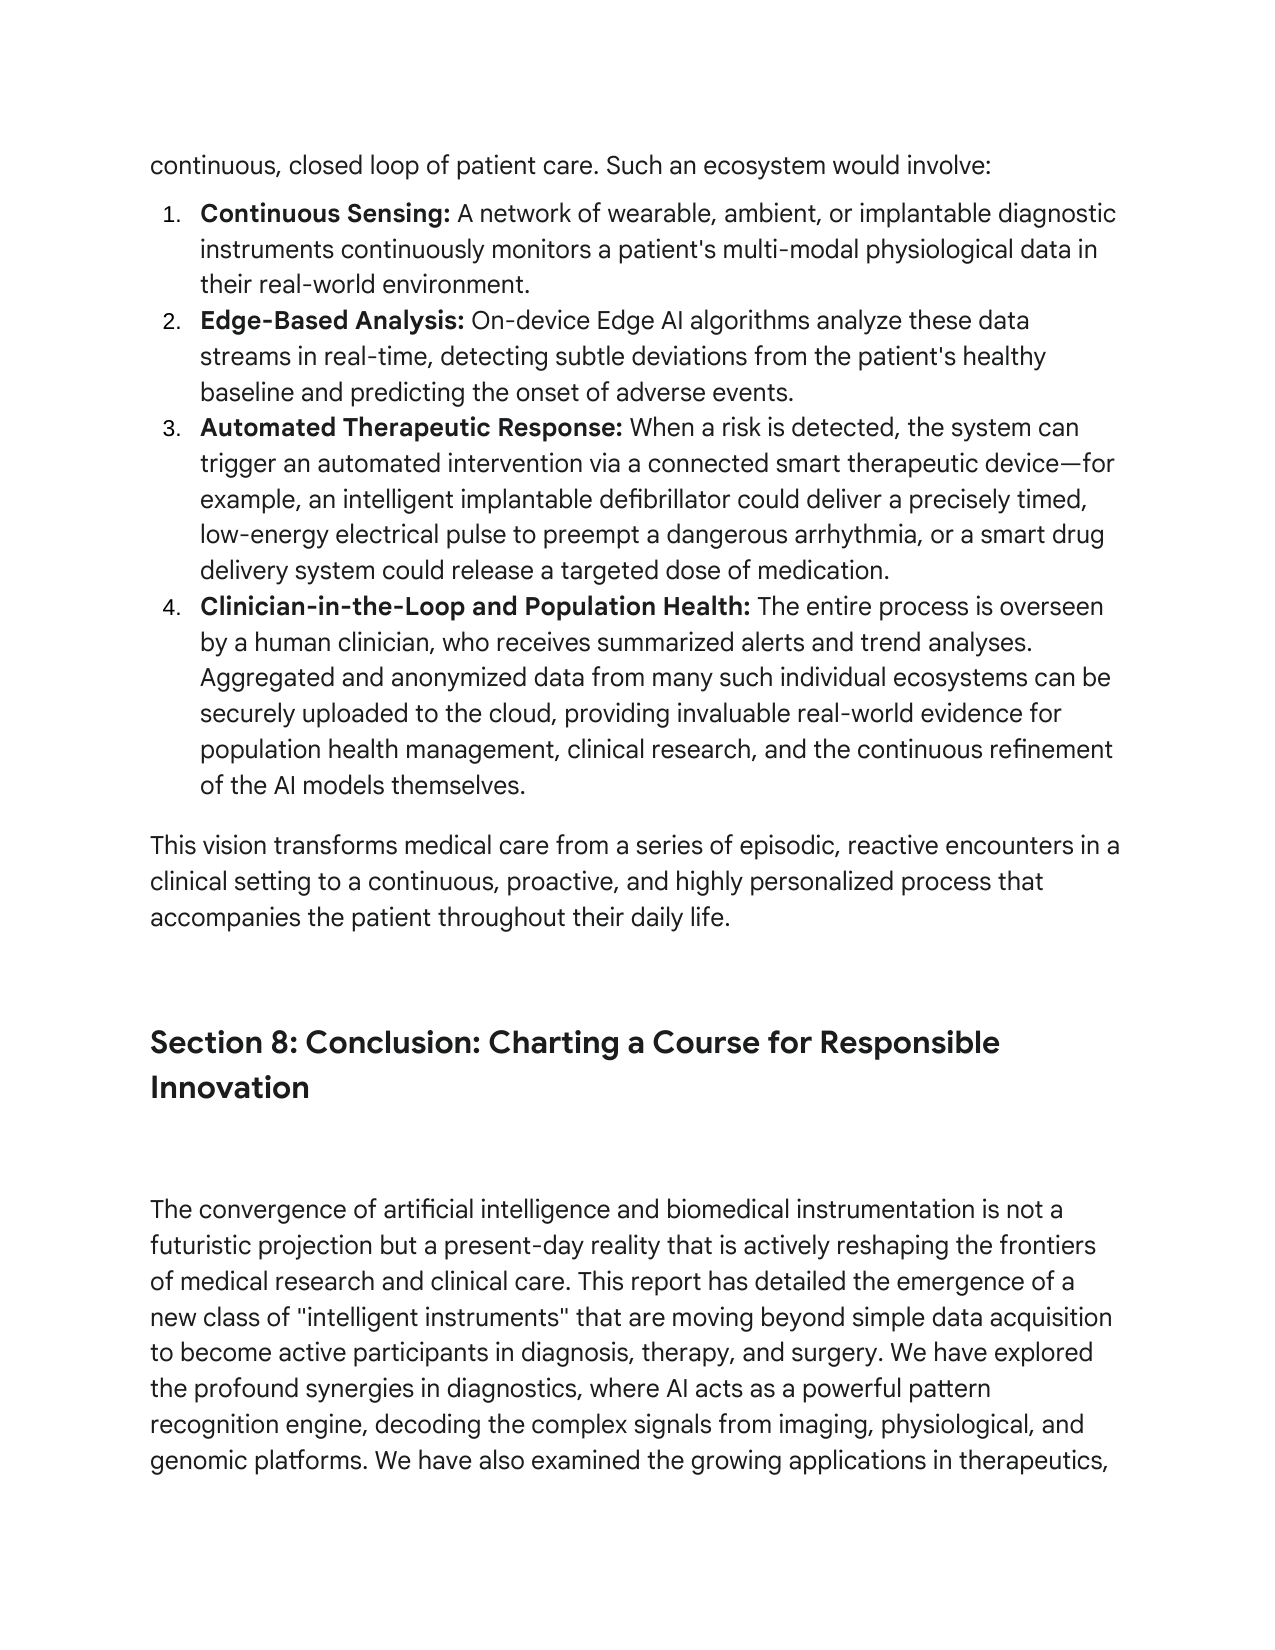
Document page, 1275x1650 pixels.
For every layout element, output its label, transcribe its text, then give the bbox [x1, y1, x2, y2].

list Clinician-in-the-Loop and Population Health: The entire process is overseen by a human clinician, who receives summarized alerts and trend analyses. Aggregated and anonymized data from many such individual ecosystems can be securely uploaded to the cloud, providing invaluable real-world evidence for population health management, clinical research, and the continuous refinement of the AI models themselves. [162, 591, 1125, 801]
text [150, 1195, 1125, 1476]
list Edge-Based Analysis: On-device Edge AI algorithms analyze these data streams in real-time, detecting subtle deviations from the patient's healthy baseline and predicting the onset of adverse events. [162, 305, 1125, 408]
subtitle Section 8: Conclusion: Charting a Course for Responsible Innovation [150, 1023, 1125, 1107]
text This vision transforms medical care from a series of episodic, reactive encounters in a clinical setting to a continuous, proactive, and highly personalized process that accompanies the patient throughout their daily life. [150, 831, 1125, 933]
list Continuous Sensing: A network of wearable, ambient, or implantable diagnostic instruments continuously monitors a patient's multi-modal physiological data in their real-world environment. [162, 198, 1125, 301]
list Automated Therapeutic Response: When a risk is detected, the system can trigger an automated intervention via a connected smart therapeutic device—for example, an intelligent implantable defibrillator could deliver a precisely timed, low-energy electrical pulse to preempt a dangerous arrhythmia, or a smart drug delivery system could release a targeted dose of medication. [162, 413, 1125, 587]
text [150, 150, 1125, 181]
